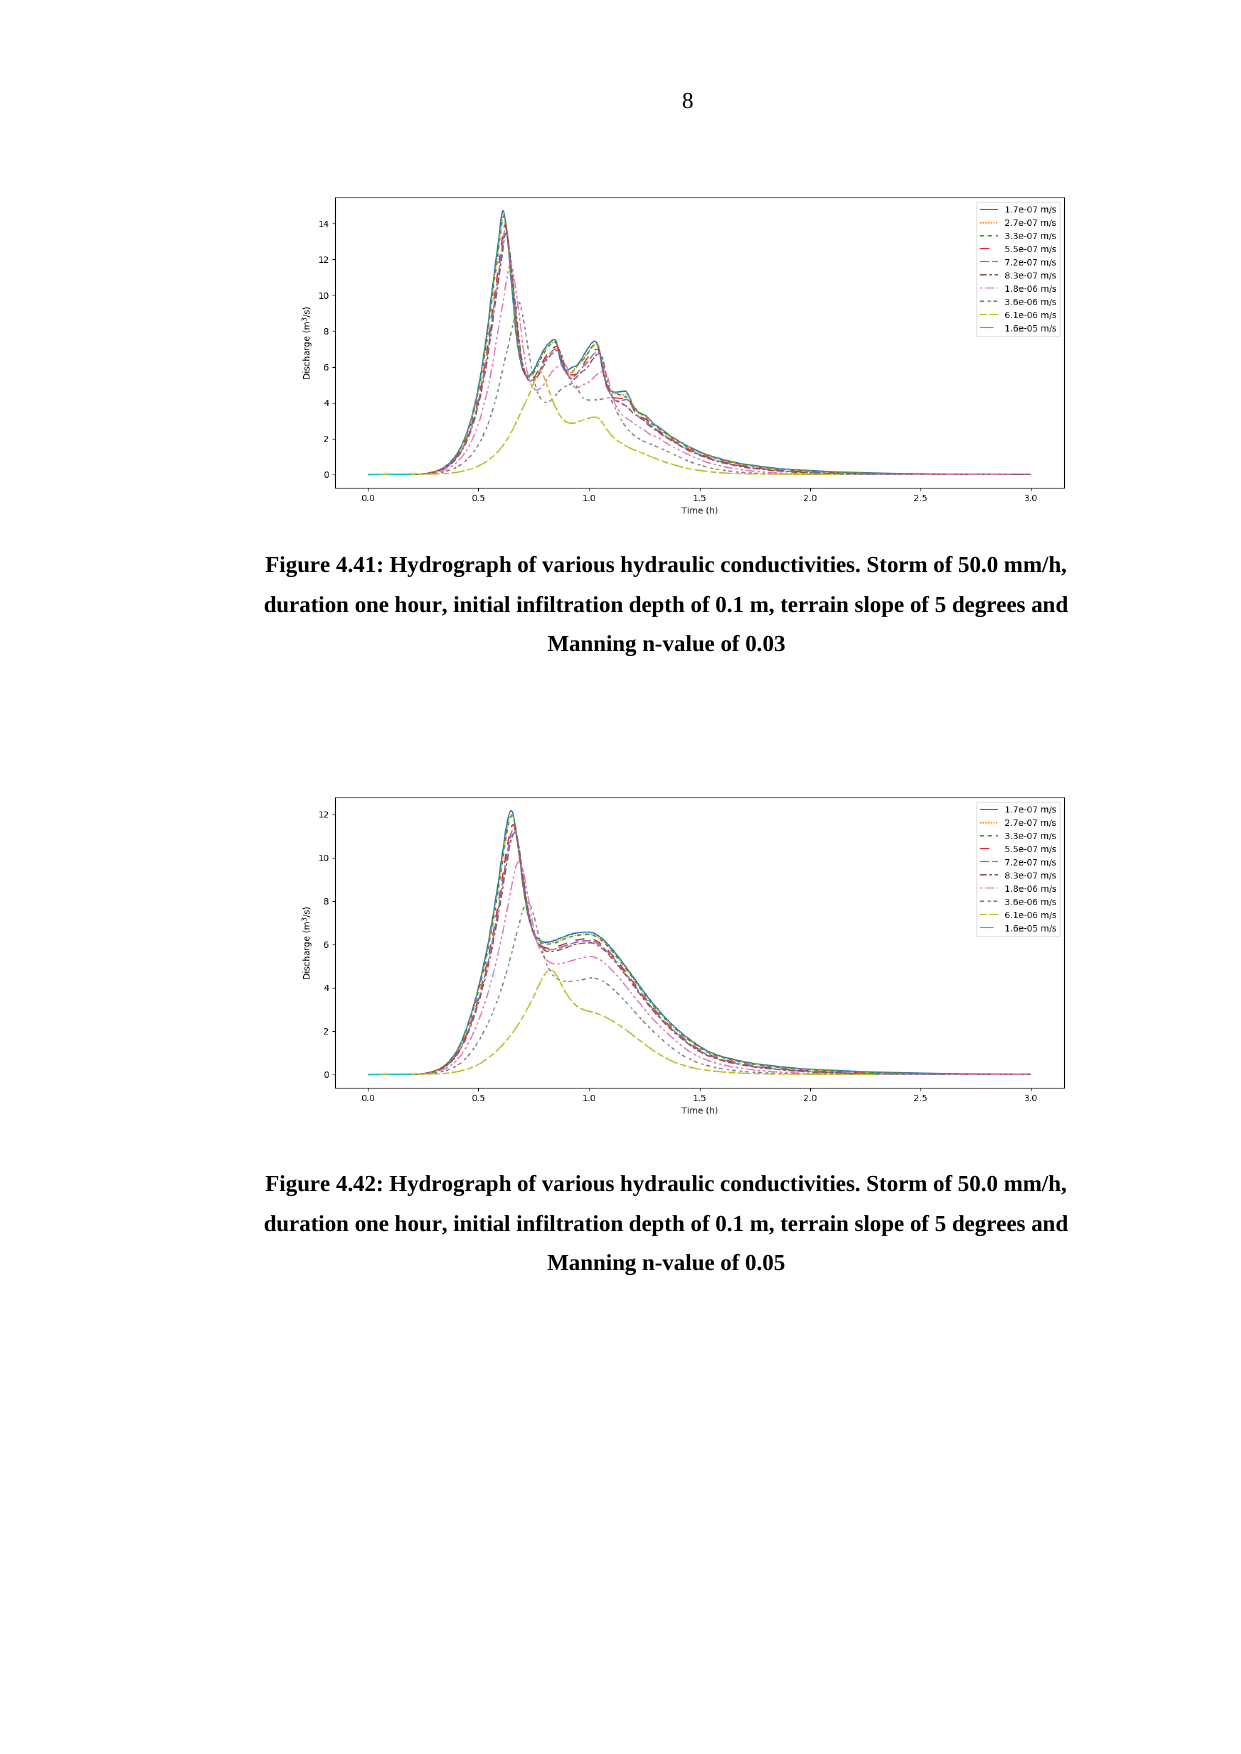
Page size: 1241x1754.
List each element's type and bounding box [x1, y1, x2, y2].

picture [209, 1044, 1150, 1421]
picture [217, 192, 1158, 529]
